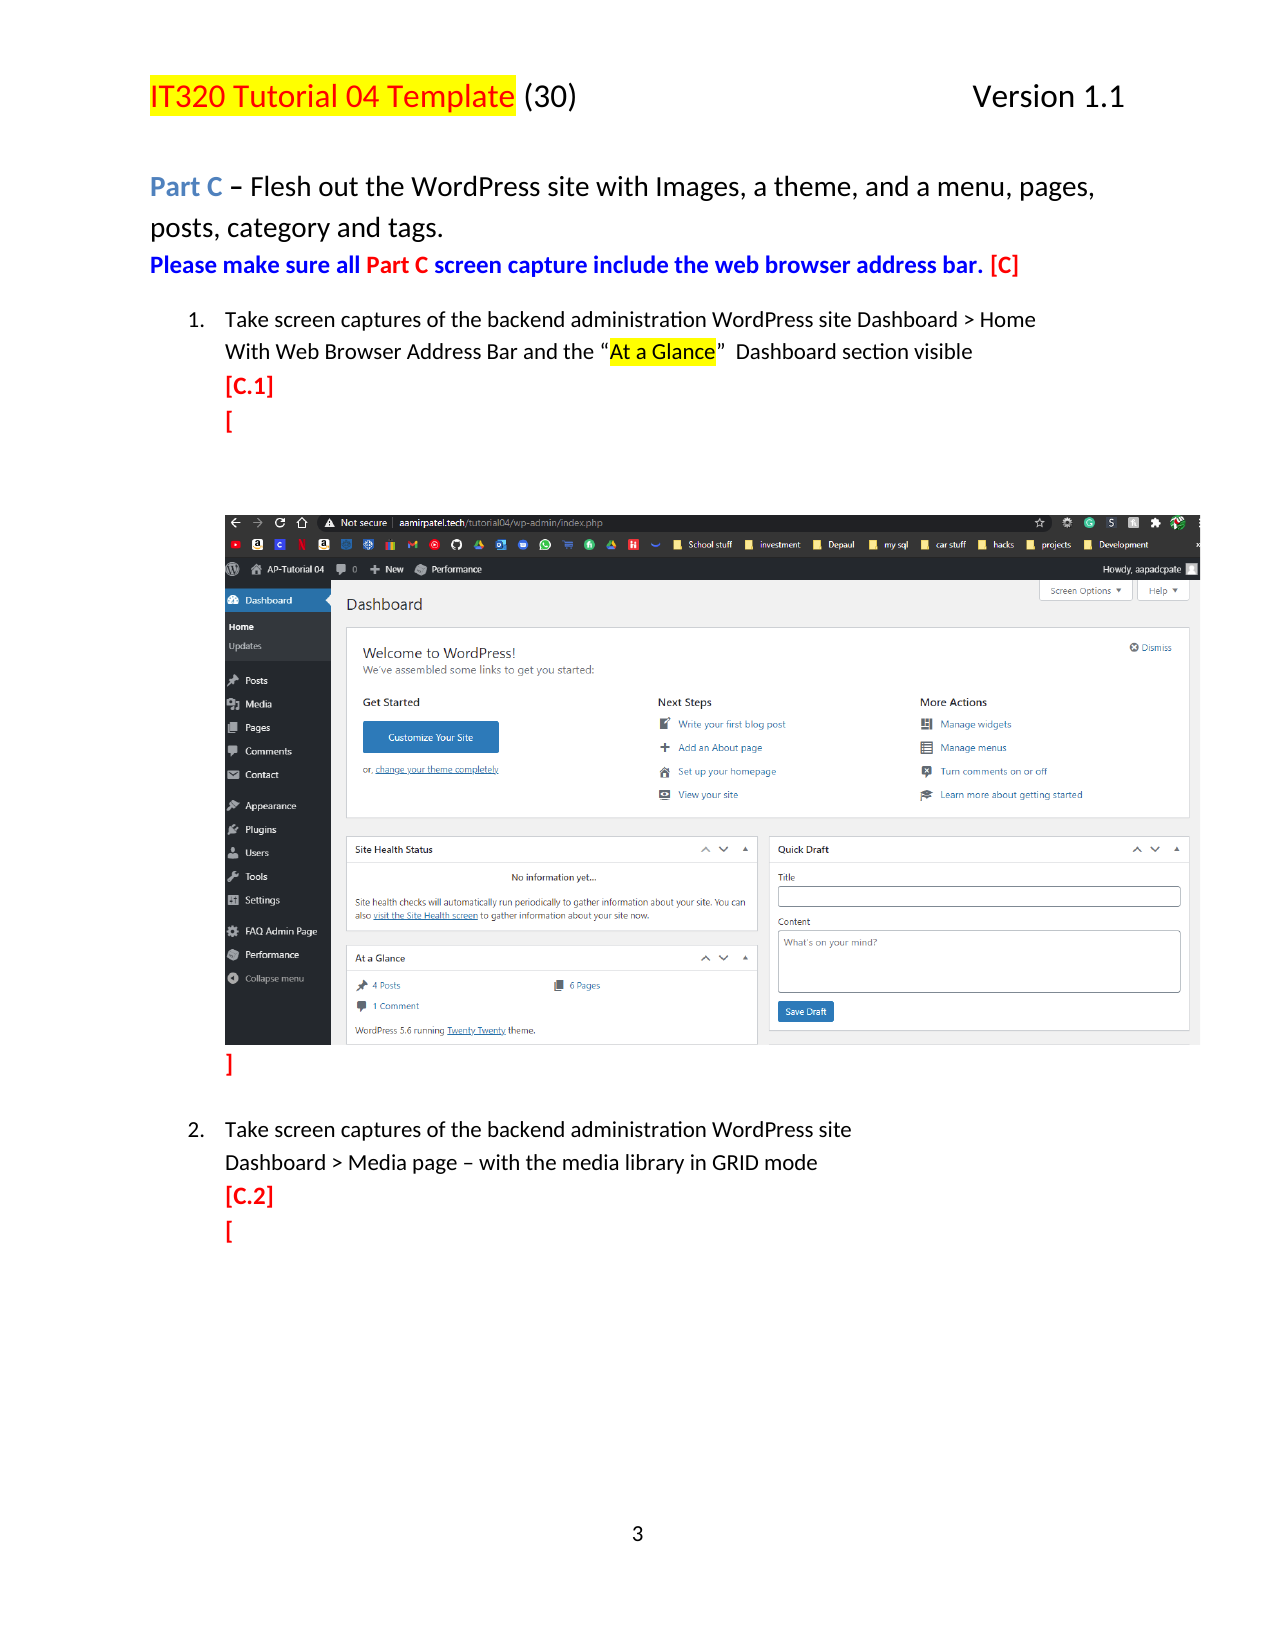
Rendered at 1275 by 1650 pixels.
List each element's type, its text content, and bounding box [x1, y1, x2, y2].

text Part C – Flesh out the WordPress site with Images, a theme, and a menu, pages, posts, category and tags. Please make sure all Part C screen capture include the web browser address bar. [C] [150, 168, 1125, 280]
picture [225, 515, 1200, 1045]
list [187, 1116, 1125, 1246]
